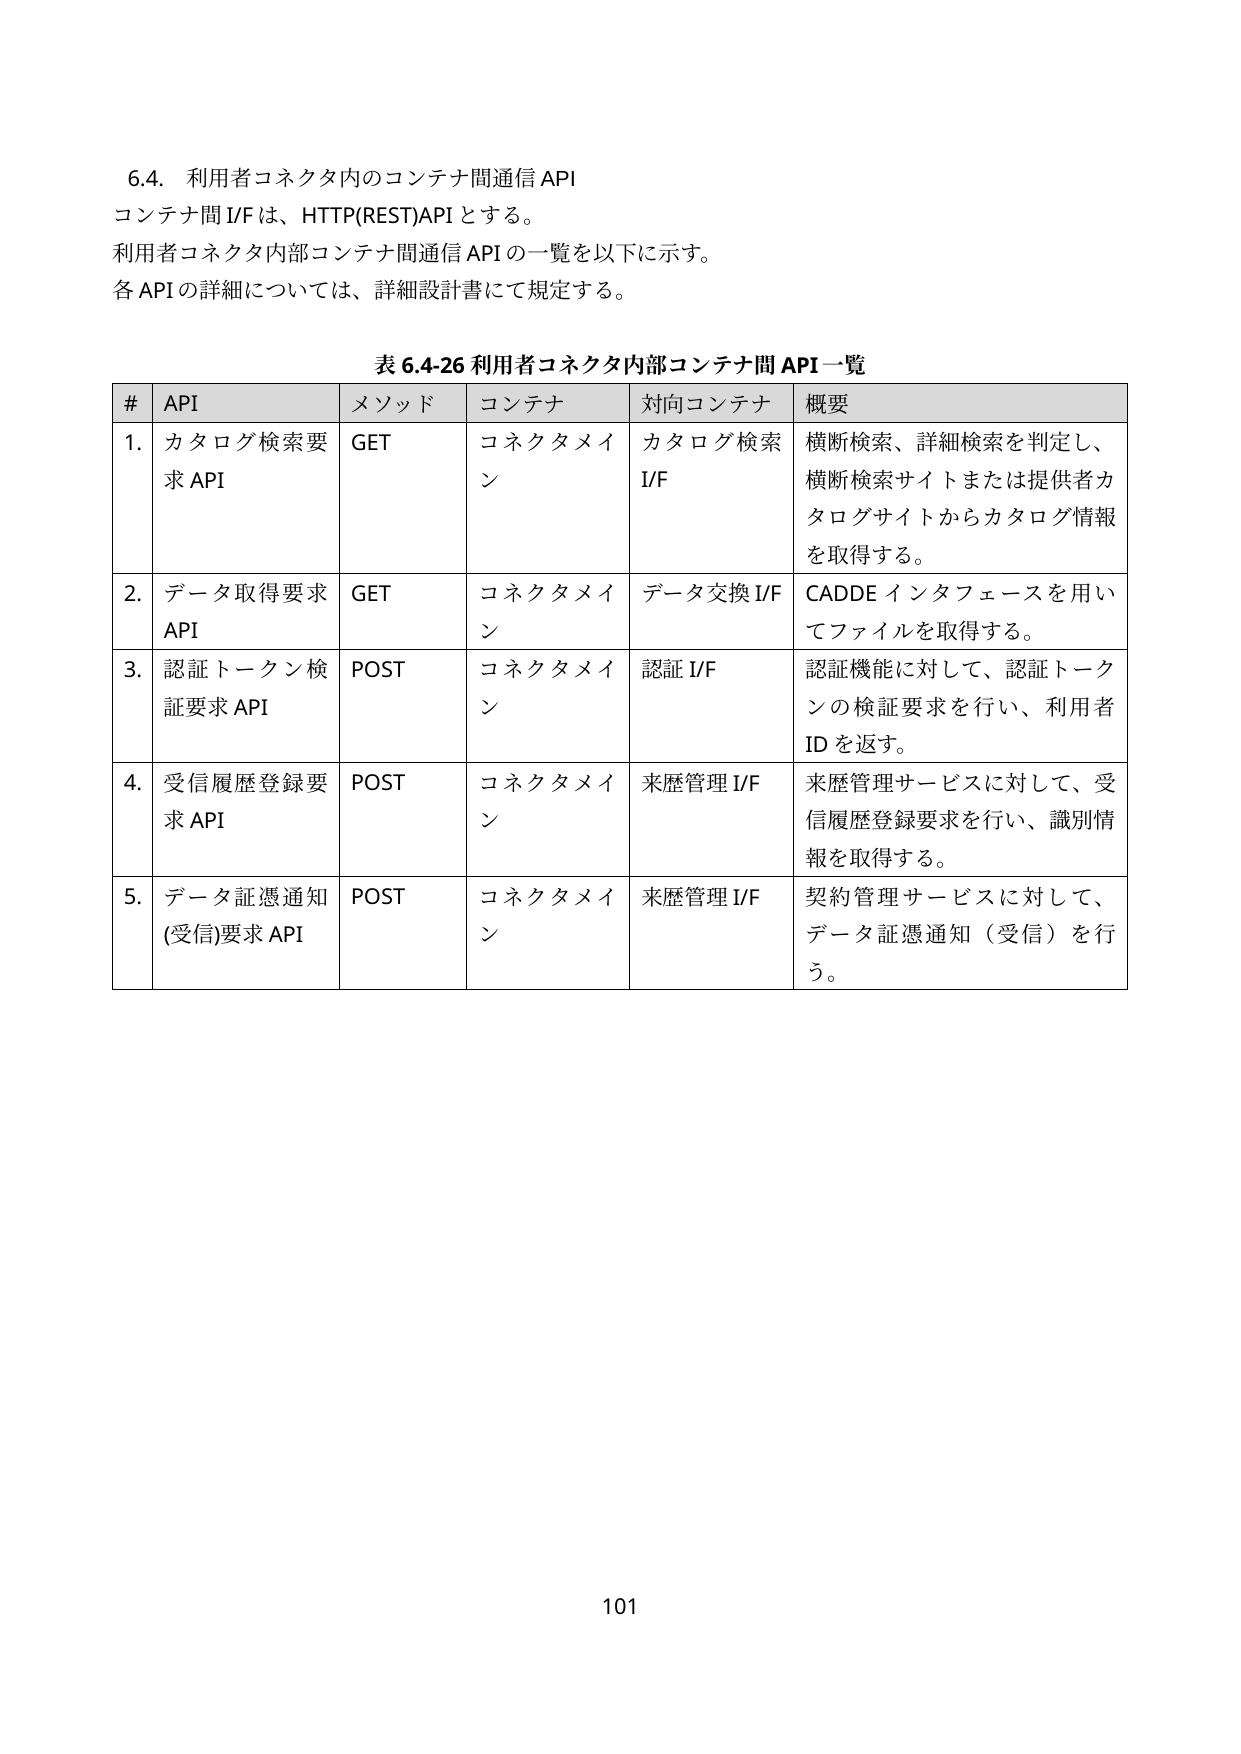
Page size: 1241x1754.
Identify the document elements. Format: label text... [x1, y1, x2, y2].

table_cell コネクタメイン [467, 423, 629, 573]
table_cell コネクタメイン [467, 650, 629, 762]
table_cell 認証機能に対して、認証トークンの検証要求を行い、利用者IDを返す。 [794, 650, 1127, 762]
table_cell コネクタメイン [467, 763, 629, 876]
subtitle 利用者コネクタ内のコンテナ間通信API [127, 158, 1128, 196]
table_header メソッド [340, 384, 466, 422]
table_cell GET [340, 423, 466, 573]
table_cell POST [340, 650, 466, 762]
table_cell 受信履歴登録要求API [153, 763, 339, 876]
table_cell 契約管理サービスに対して、データ証憑通知（受信）を行う。 [794, 877, 1127, 989]
table_cell 来歴管理サービスに対して、受信履歴登録要求を行い、識別情報を取得する。 [794, 763, 1127, 876]
table_cell [113, 650, 152, 762]
table_cell GET [340, 574, 466, 649]
table_cell 横断検索、詳細検索を判定し、 横断検索サイトまたは提供者カタログサイトからカタログ情報を取得する。 [794, 423, 1127, 573]
table_cell [113, 574, 152, 649]
table_cell [113, 877, 152, 989]
table_cell CADDEインタフェースを用いてファイルを取得する。 [794, 574, 1127, 649]
text コンテナ間I/Fは、HTTP(REST)APIとする。 [112, 196, 1128, 233]
text 利用者コネクタ内部コンテナ間通信APIの一覧を以下に示す。 [112, 233, 1128, 271]
table_header # [113, 384, 152, 422]
table_header API [153, 384, 339, 422]
table_cell カタログ検索I/F [630, 423, 793, 573]
table_cell データ交換I/F [630, 574, 793, 649]
table_header コンテナ [467, 384, 629, 422]
table_cell カタログ検索要求API [153, 423, 339, 573]
table_header 対向コンテナ [630, 384, 793, 422]
table_cell データ証憑通知(受信)要求API [153, 877, 339, 989]
table_cell [113, 763, 152, 876]
table_cell 認証トークン検証要求API [153, 650, 339, 762]
table_cell コネクタメイン [467, 877, 629, 989]
text 各APIの詳細については、詳細設計書にて規定する。 [112, 271, 1128, 308]
table_cell データ取得要求API [153, 574, 339, 649]
table_header 概要 [794, 384, 1127, 422]
table_cell [113, 423, 152, 573]
table_cell 認証I/F [630, 650, 793, 762]
table_cell 来歴管理I/F [630, 763, 793, 876]
table_cell POST [340, 763, 466, 876]
table_cell POST [340, 877, 466, 989]
table_cell 来歴管理I/F [630, 877, 793, 989]
table_cell コネクタメイン [467, 574, 629, 649]
